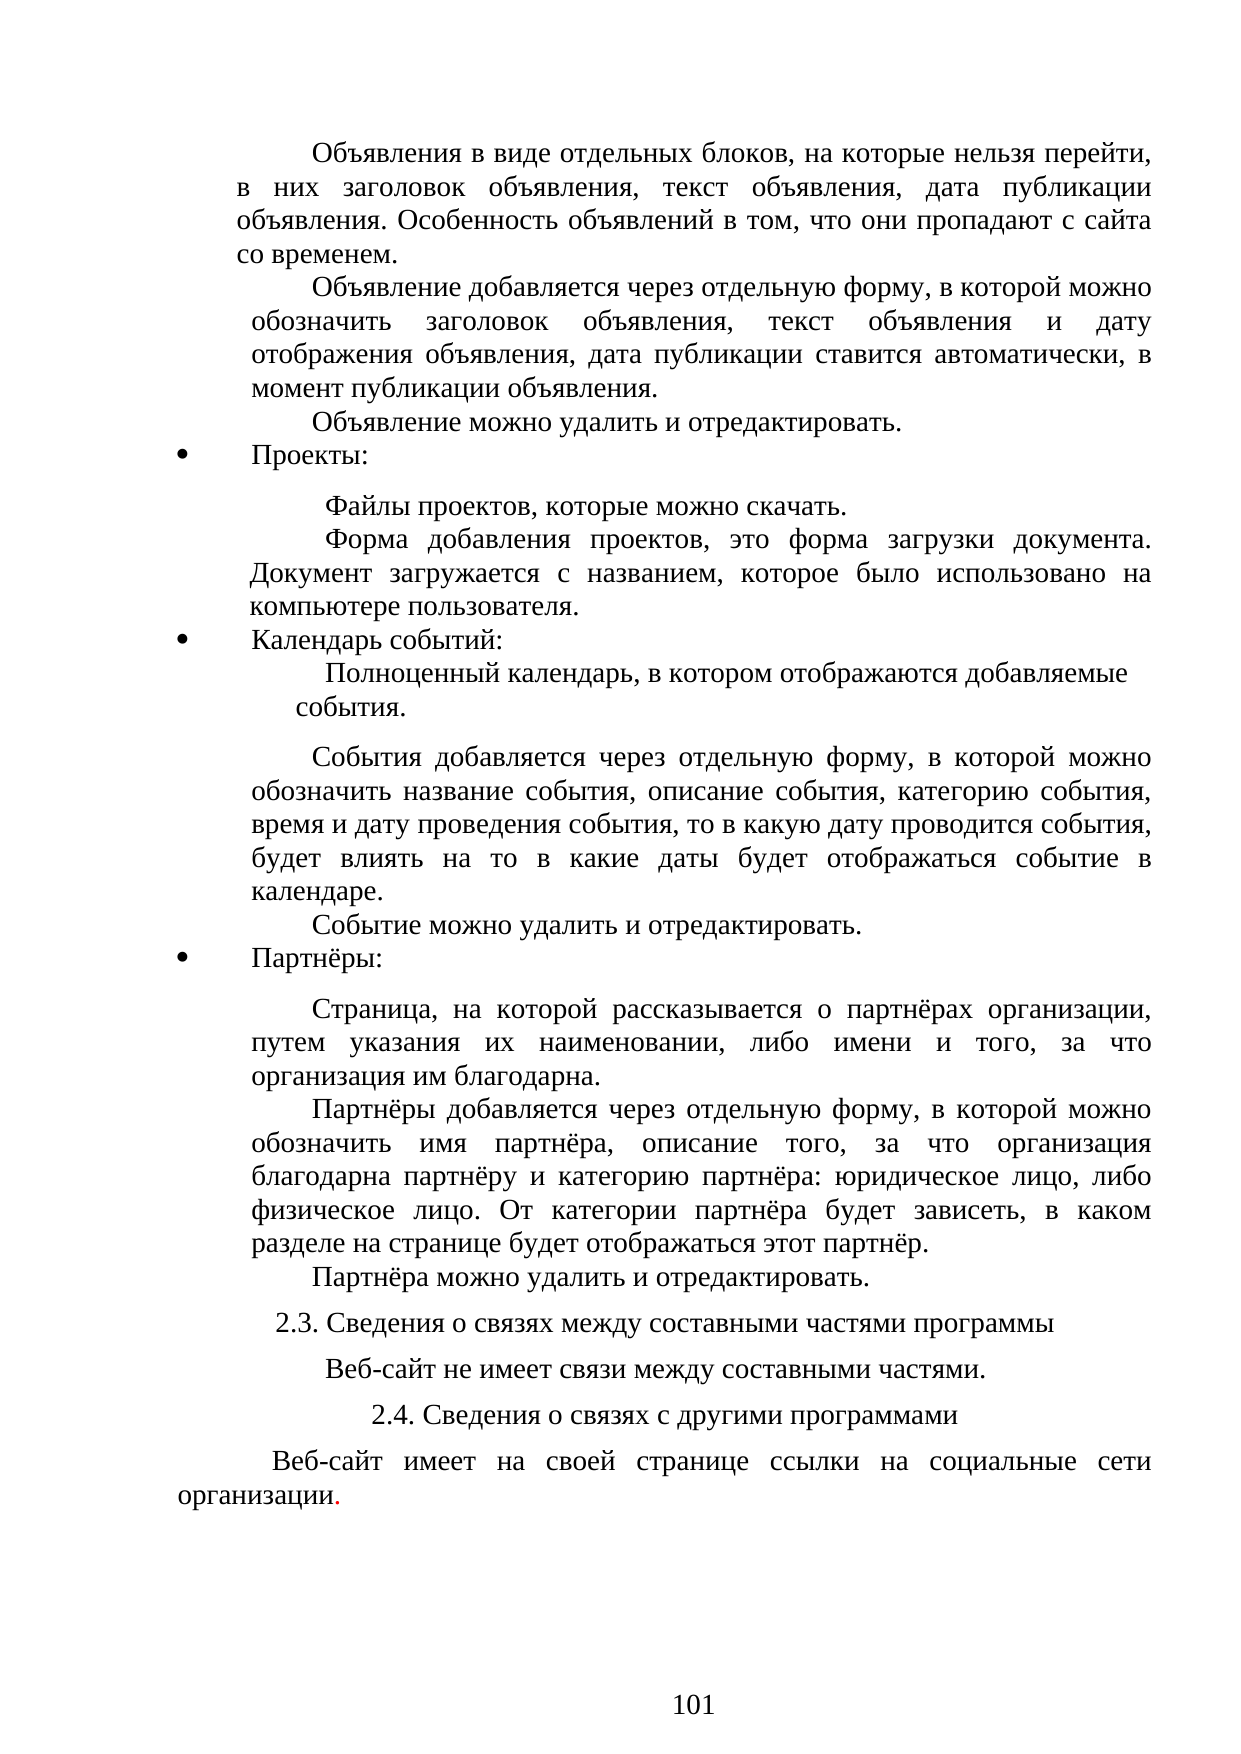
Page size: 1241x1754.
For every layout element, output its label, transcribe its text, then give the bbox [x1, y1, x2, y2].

text Событие можно удалить и отредактировать. [251, 907, 1152, 940]
subtitle 2.4. Сведения о связях с другими программами [177, 1397, 1152, 1431]
text Объявления в виде отдельных блоков, на которые нельзя перейти, в них заголовок объявления, текст объявления, дата публикации объявления. Особенность объявлений в том, что они пропадают с сайта со временем. [236, 135, 1152, 269]
text Партнёры добавляется через отдельную форму, в которой можно обозначить имя партнёра, описание того, за что организация благодарна партнёру и категорию партнёра: юридическое лицо, либо физическое лицо. От категории партнёра будет зависеть, в каком разделе на странице будет отображаться этот партнёр. [251, 1091, 1152, 1259]
list Полноценный календарь, в котором отображаются добавляемые события. [295, 655, 1152, 722]
text Объявление добавляется через отдельную форму, в которой можно обозначить заголовок объявления, текст объявления и дату отображения объявления, дата публикации ставится автоматически, в момент публикации объявления. [251, 269, 1152, 404]
list Партнёры: [177, 940, 1152, 974]
text Партнёра можно удалить и отредактировать. [251, 1259, 1152, 1293]
text Веб-сайт не имеет связи между составными частями. [177, 1351, 1152, 1385]
text Страница, на которой рассказывается о партнёрах организации, путем указания их наименовании, либо имени и того, за что организация им благодарна. [251, 991, 1152, 1091]
text События добавляется через отдельную форму, в которой можно обозначить название события, описание события, категорию события, время и дату проведения события, то в какую дату проводится события, будет влиять на то в какие даты будет отображаться событие в календаре. [251, 739, 1152, 907]
list Проекты: [177, 437, 1152, 471]
list Календарь событий: [177, 622, 1152, 655]
subtitle 2.3. Сведения о связях между составными частями программы [177, 1305, 1152, 1339]
text Форма добавления проектов, это форма загрузки документа. Документ загружается с названием, которое было использовано на компьютере пользователя. [249, 521, 1152, 622]
text Файлы проектов, которые можно скачать. [249, 488, 1152, 521]
text Веб-сайт имеет на своей странице ссылки на социальные сети организации. [177, 1443, 1152, 1510]
text Объявление можно удалить и отредактировать. [251, 404, 1152, 437]
